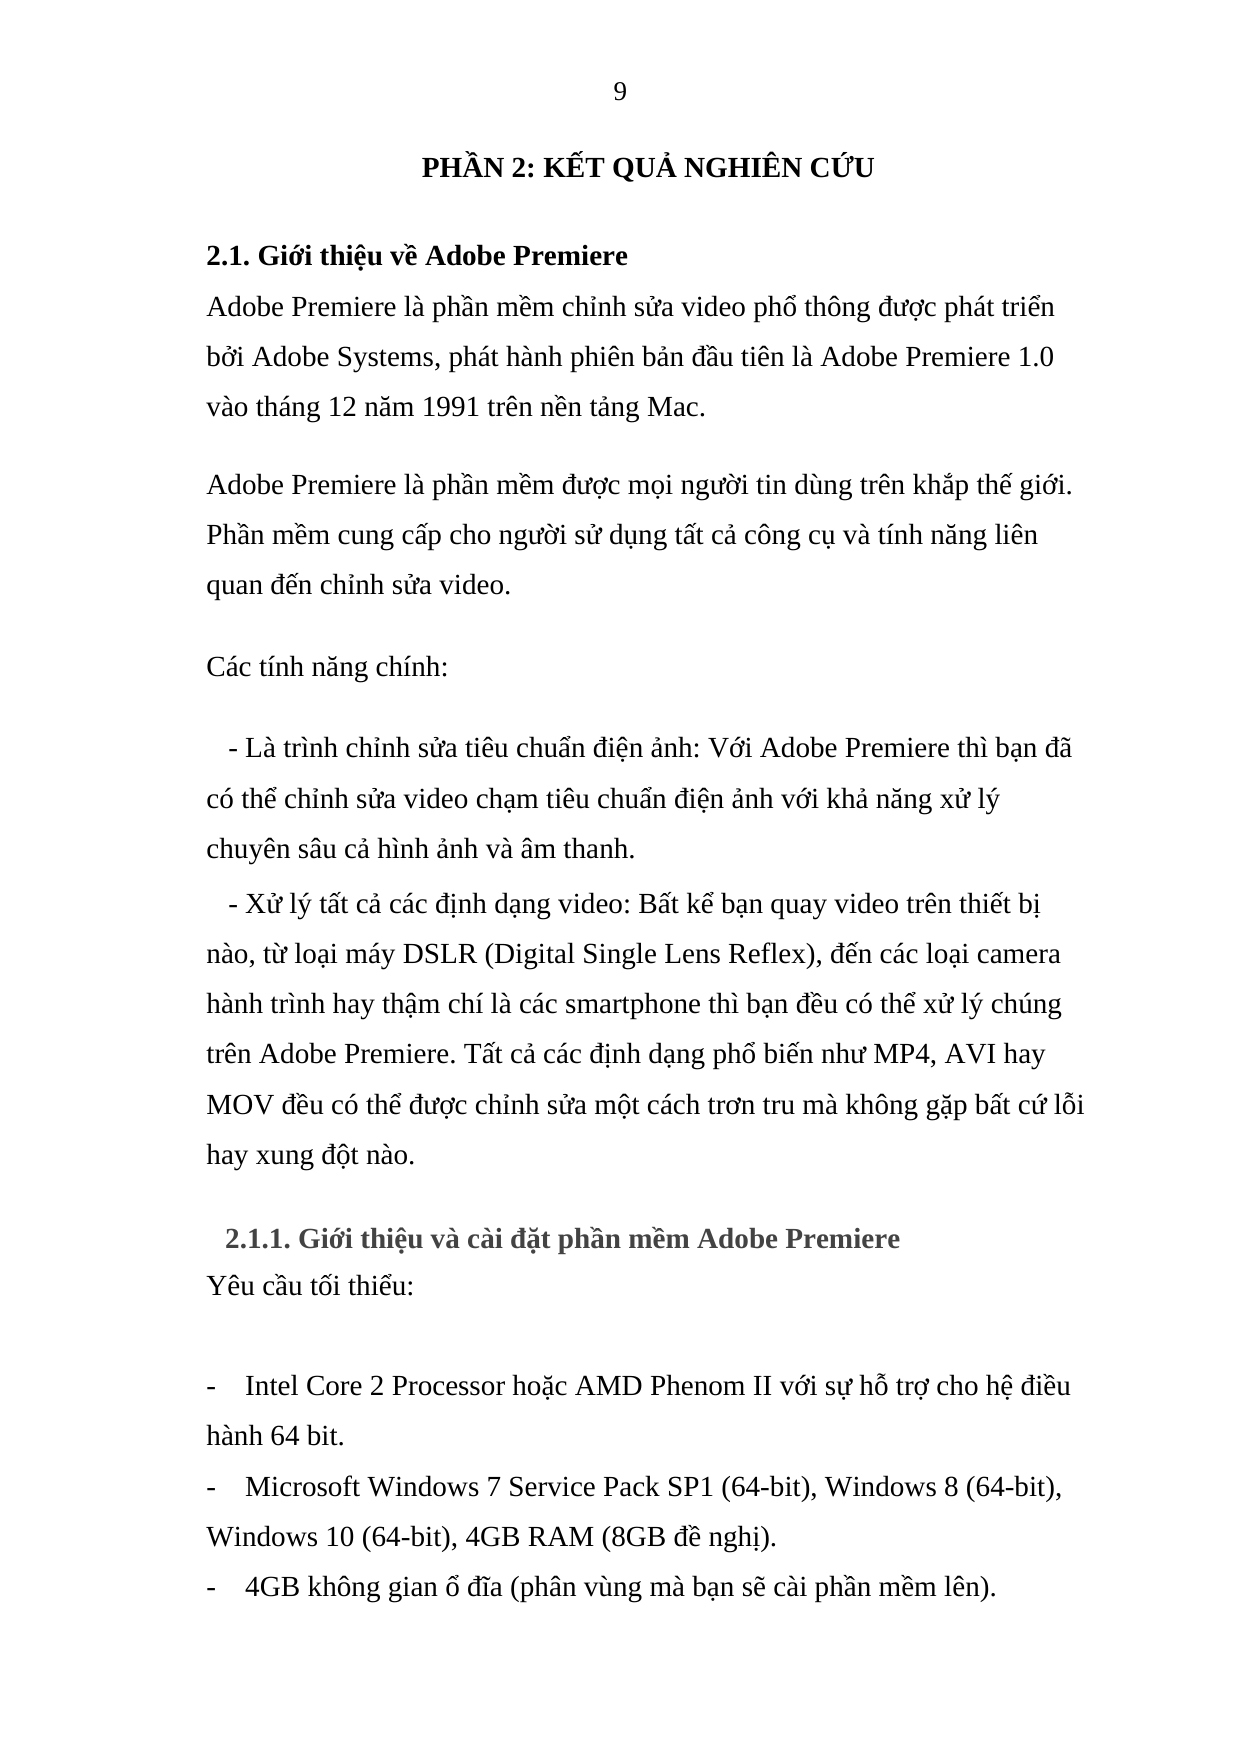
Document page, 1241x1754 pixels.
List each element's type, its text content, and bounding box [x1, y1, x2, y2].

text Adobe Premiere là phần mềm được mọi người tin dùng trên khắp thế giới. Phần mềm cung cấp cho người sử dụng tất cả công cụ và tính năng liên quan đến chỉnh sửa video. [206, 467, 1090, 601]
text - 4GB không gian ổ đĩa (phân vùng mà bạn sẽ cài phần mềm lên). [206, 1569, 1090, 1603]
text - Xử lý tất cả các định dạng video: Bất kể bạn quay video trên thiết bị nào, từ loại máy DSLR (Digital Single Lens Reflex), đến các loại camera hành trình hay thậm chí là các smartphone thì bạn đều có thể xử lý chúng trên Adobe Premiere. Tất cả các định dạng phổ biến như MP4, AVI hay MOV đều có thể được chỉnh sửa một cách trơn tru mà không gặp bất cứ lỗi hay xung đột nào. [206, 886, 1090, 1171]
text - Microsoft Windows 7 Service Pack SP1 (64-bit), Windows 8 (64-bit), Windows 10 (64-bit), 4GB RAM (8GB đề nghị). [206, 1469, 1090, 1553]
text Adobe Premiere là phần mềm chỉnh sửa video phổ thông được phát triển bởi Adobe Systems, phát hành phiên bản đầu tiên là Adobe Premiere 1.0 vào tháng 12 năm 1991 trên nền tảng Mac. [206, 289, 1090, 423]
text Yêu cầu tối thiểu: [206, 1268, 1090, 1301]
subtitle PHẦN 2: KẾT QUẢ NGHIÊN CỨU [206, 150, 1090, 183]
subtitle 2.1.1. Giới thiệu và cài đặt phần mềm Adobe Premiere [206, 1221, 1090, 1254]
text - Là trình chỉnh sửa tiêu chuẩn điện ảnh: Với Adobe Premiere thì bạn đã có thể chỉnh sửa video chạm tiêu chuẩn điện ảnh với khả năng xử lý chuyên sâu cả hình ảnh và âm thanh. [206, 731, 1090, 865]
subtitle 2.1. Giới thiệu về Adobe Premiere [206, 238, 1090, 271]
text - Intel Core 2 Processor hoặc AMD Phenom II với sự hỗ trợ cho hệ điều hành 64 bit. [206, 1368, 1090, 1452]
text Các tính năng chính: [206, 649, 1090, 683]
